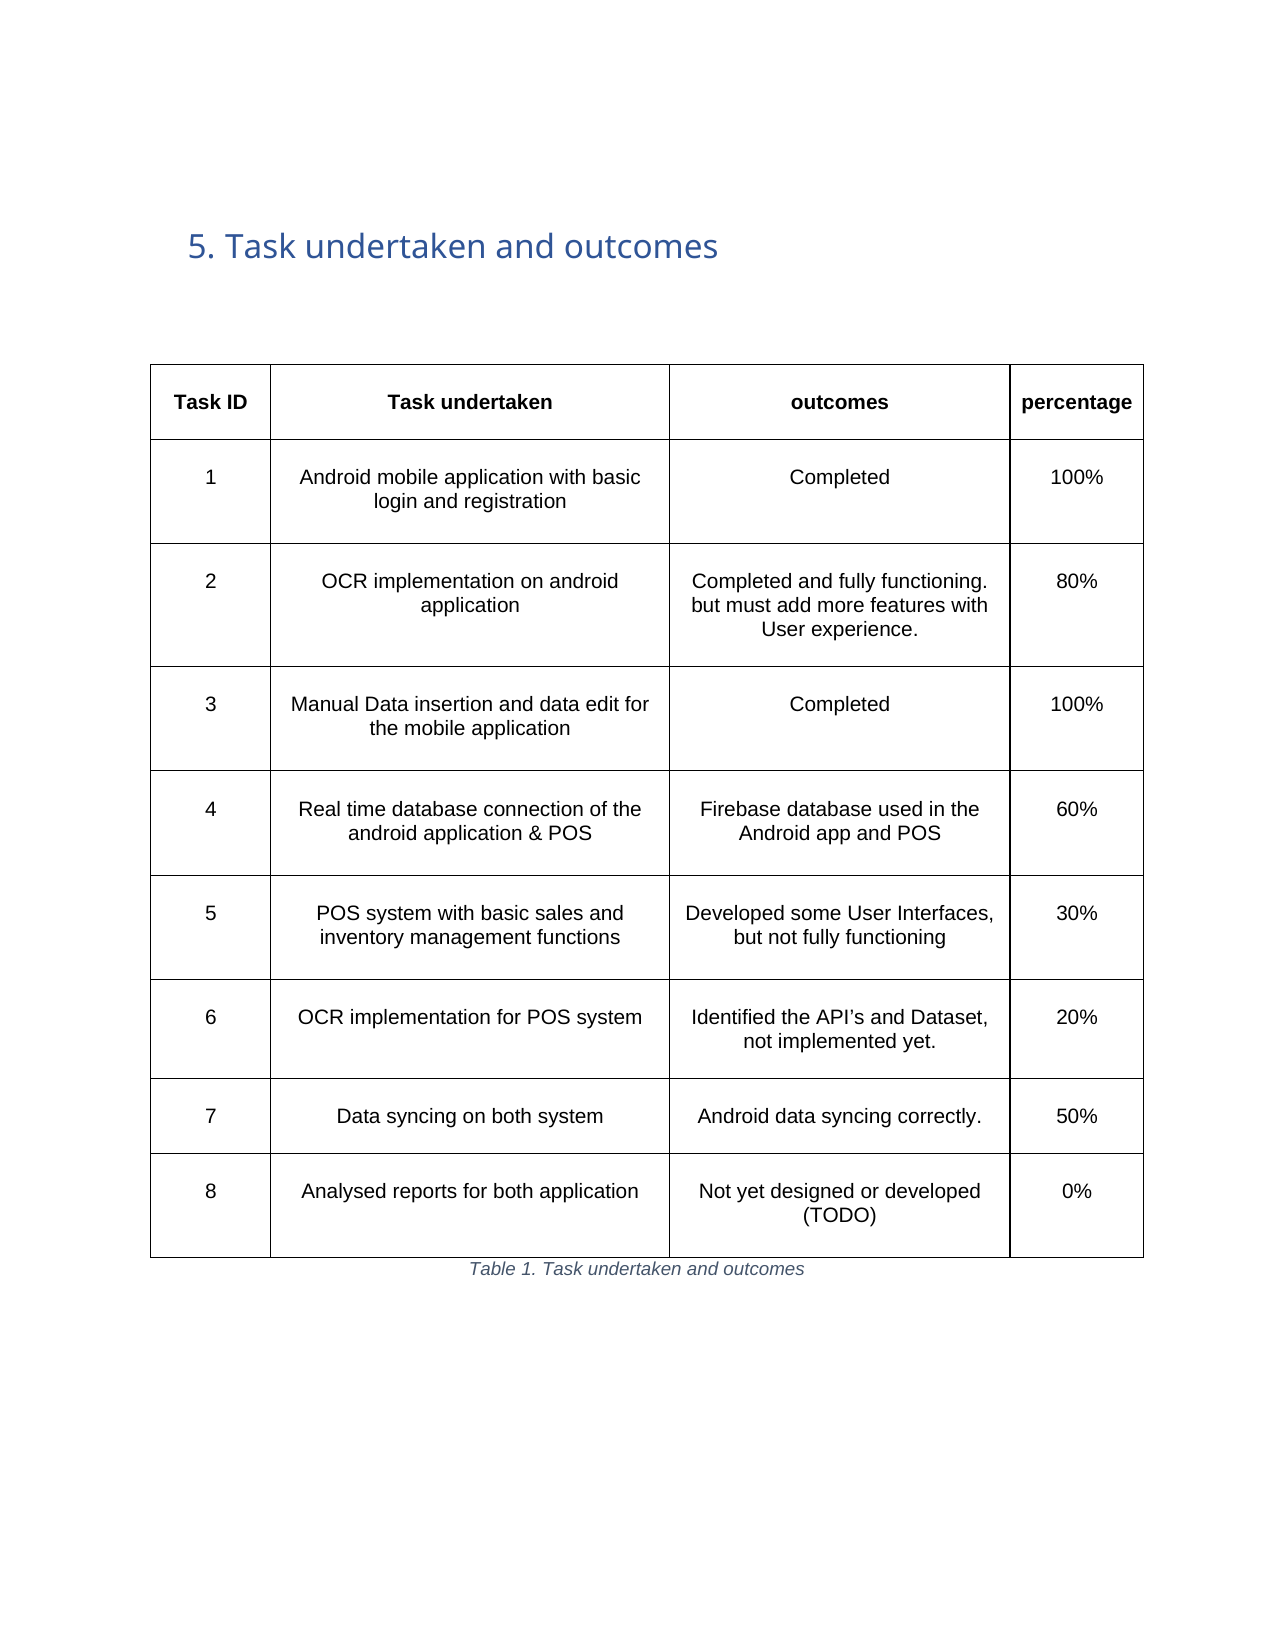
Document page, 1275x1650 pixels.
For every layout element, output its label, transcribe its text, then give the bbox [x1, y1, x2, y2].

table_cell Android mobile application with basic login and registration [271, 440, 669, 543]
table_cell 0% [1011, 1154, 1143, 1257]
table_cell 5 [151, 876, 270, 979]
table_cell 50% [1011, 1079, 1143, 1153]
table_cell 30% [1011, 876, 1143, 979]
table_cell 7 [151, 1079, 270, 1153]
table_cell POS system with basic sales and inventory management functions [271, 876, 669, 979]
table_header Task ID [151, 365, 270, 439]
text Table 1. Task undertaken and outcomes [150, 1258, 1125, 1279]
table_header Task undertaken [271, 365, 669, 439]
table_cell Firebase database used in the Android app and POS [670, 771, 1009, 874]
table_cell Real time database connection of the android application & POS [271, 771, 669, 874]
table_cell 60% [1011, 771, 1143, 874]
table_cell Android data syncing correctly. [670, 1079, 1009, 1153]
table_cell Analysed reports for both application [271, 1154, 669, 1257]
table_cell Completed [670, 440, 1009, 543]
table_cell Manual Data insertion and data edit for the mobile application [271, 667, 669, 770]
table_cell Data syncing on both system [271, 1079, 669, 1153]
table_header outcomes [670, 365, 1009, 439]
table_cell OCR implementation on android application [271, 544, 669, 666]
table_cell 80% [1011, 544, 1143, 666]
table_cell Not yet designed or developed (TODO) [670, 1154, 1009, 1257]
table_cell Completed and fully functioning. but must add more features with User experience. [670, 544, 1009, 666]
table_cell OCR implementation for POS system [271, 980, 669, 1078]
table_cell Developed some User Interfaces, but not fully functioning [670, 876, 1009, 979]
table_cell 6 [151, 980, 270, 1078]
table_cell Identified the API’s and Dataset, not implemented yet. [670, 980, 1009, 1078]
table_cell 2 [151, 544, 270, 666]
table_cell 100% [1011, 440, 1143, 543]
table_cell 100% [1011, 667, 1143, 770]
table_cell 3 [151, 667, 270, 770]
subtitle Task undertaken and outcomes [187, 223, 1125, 268]
table_cell 8 [151, 1154, 270, 1257]
table_cell Completed [670, 667, 1009, 770]
table_cell 4 [151, 771, 270, 874]
table_header percentage [1011, 365, 1143, 439]
table_cell 20% [1011, 980, 1143, 1078]
table_cell 1 [151, 440, 270, 543]
